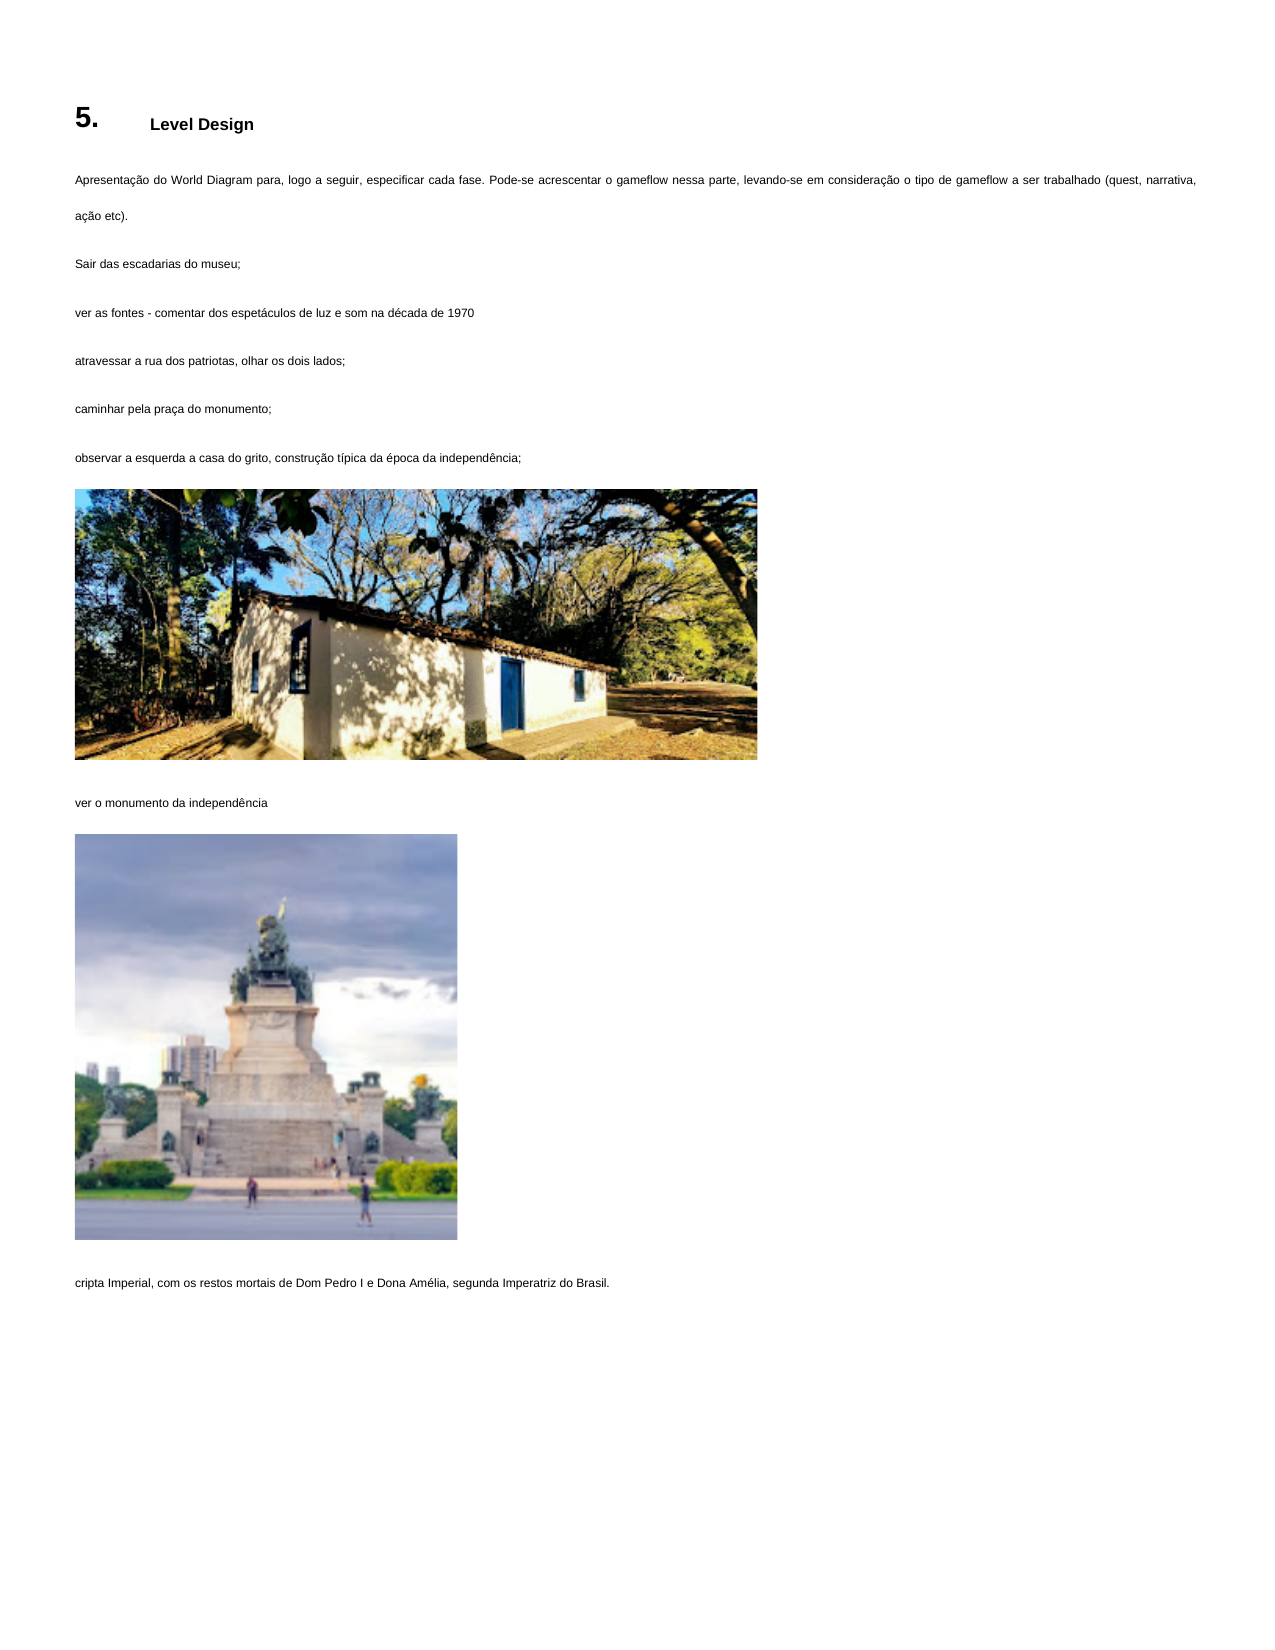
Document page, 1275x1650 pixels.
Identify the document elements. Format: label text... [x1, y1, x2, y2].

text atravessar a rua dos patriotas, olhar os dois lados; [75, 344, 1200, 368]
text cripta Imperial, com os restos mortais de Dom Pedro I e Dona Amélia, segunda Imperatriz do Brasil. [75, 1266, 1200, 1290]
picture [74, 489, 758, 760]
text ver o monumento da independência [75, 786, 1200, 810]
text Sair das escadarias do museu; [75, 247, 1200, 271]
list Level Design [75, 100, 1200, 133]
picture [74, 834, 458, 1240]
text caminhar pela praça do monumento; [75, 392, 1200, 416]
text Apresentação do World Diagram para, logo a seguir, especificar cada fase. Pode-se acrescentar o gameflow nessa parte, levando-se em consideração o tipo de gameflow a ser trabalhado (quest, narrativa, ação etc). [75, 163, 1200, 223]
text observar a esquerda a casa do grito, construção típica da época da independência; [75, 441, 1200, 465]
text ver as fontes - comentar dos espetáculos de luz e som na década de 1970 [75, 296, 1200, 319]
